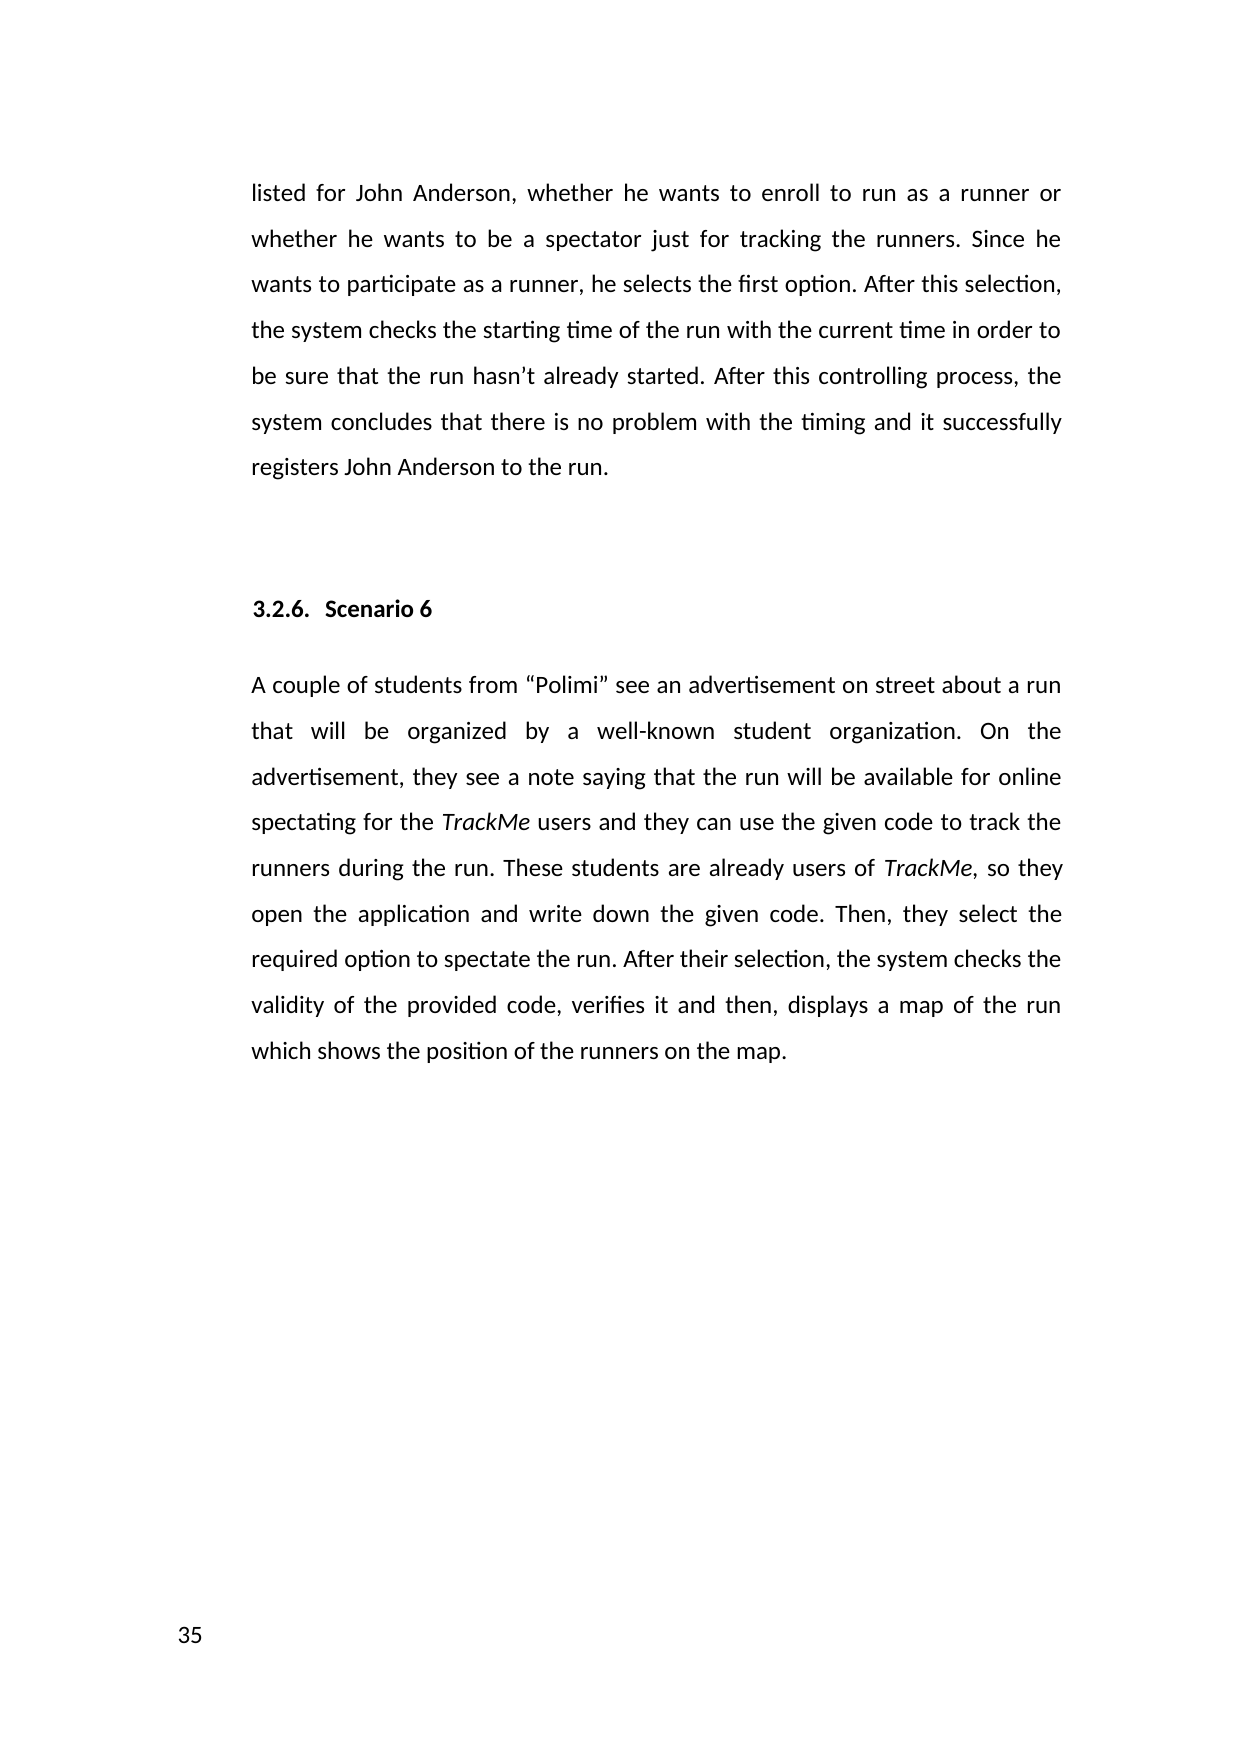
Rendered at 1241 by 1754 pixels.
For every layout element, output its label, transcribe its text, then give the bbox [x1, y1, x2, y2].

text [251, 177, 1063, 482]
subtitle Scenario 6 [252, 593, 1063, 623]
text A couple of students from “Polimi” see an advertisement on street about a run that will be organized by a well-known student organization. On the advertisement, they see a note saying that the run will be available for online spectating for the TrackMe users and they can use the given code to track the runners during the run. These students are already users of TrackMe, so they open the application and write down the given code. Then, they select the required option to spectate the run. After their selection, the system checks the validity of the provided code, verifies it and then, displays a map of the run which shows the position of the runners on the map. [251, 669, 1063, 1066]
